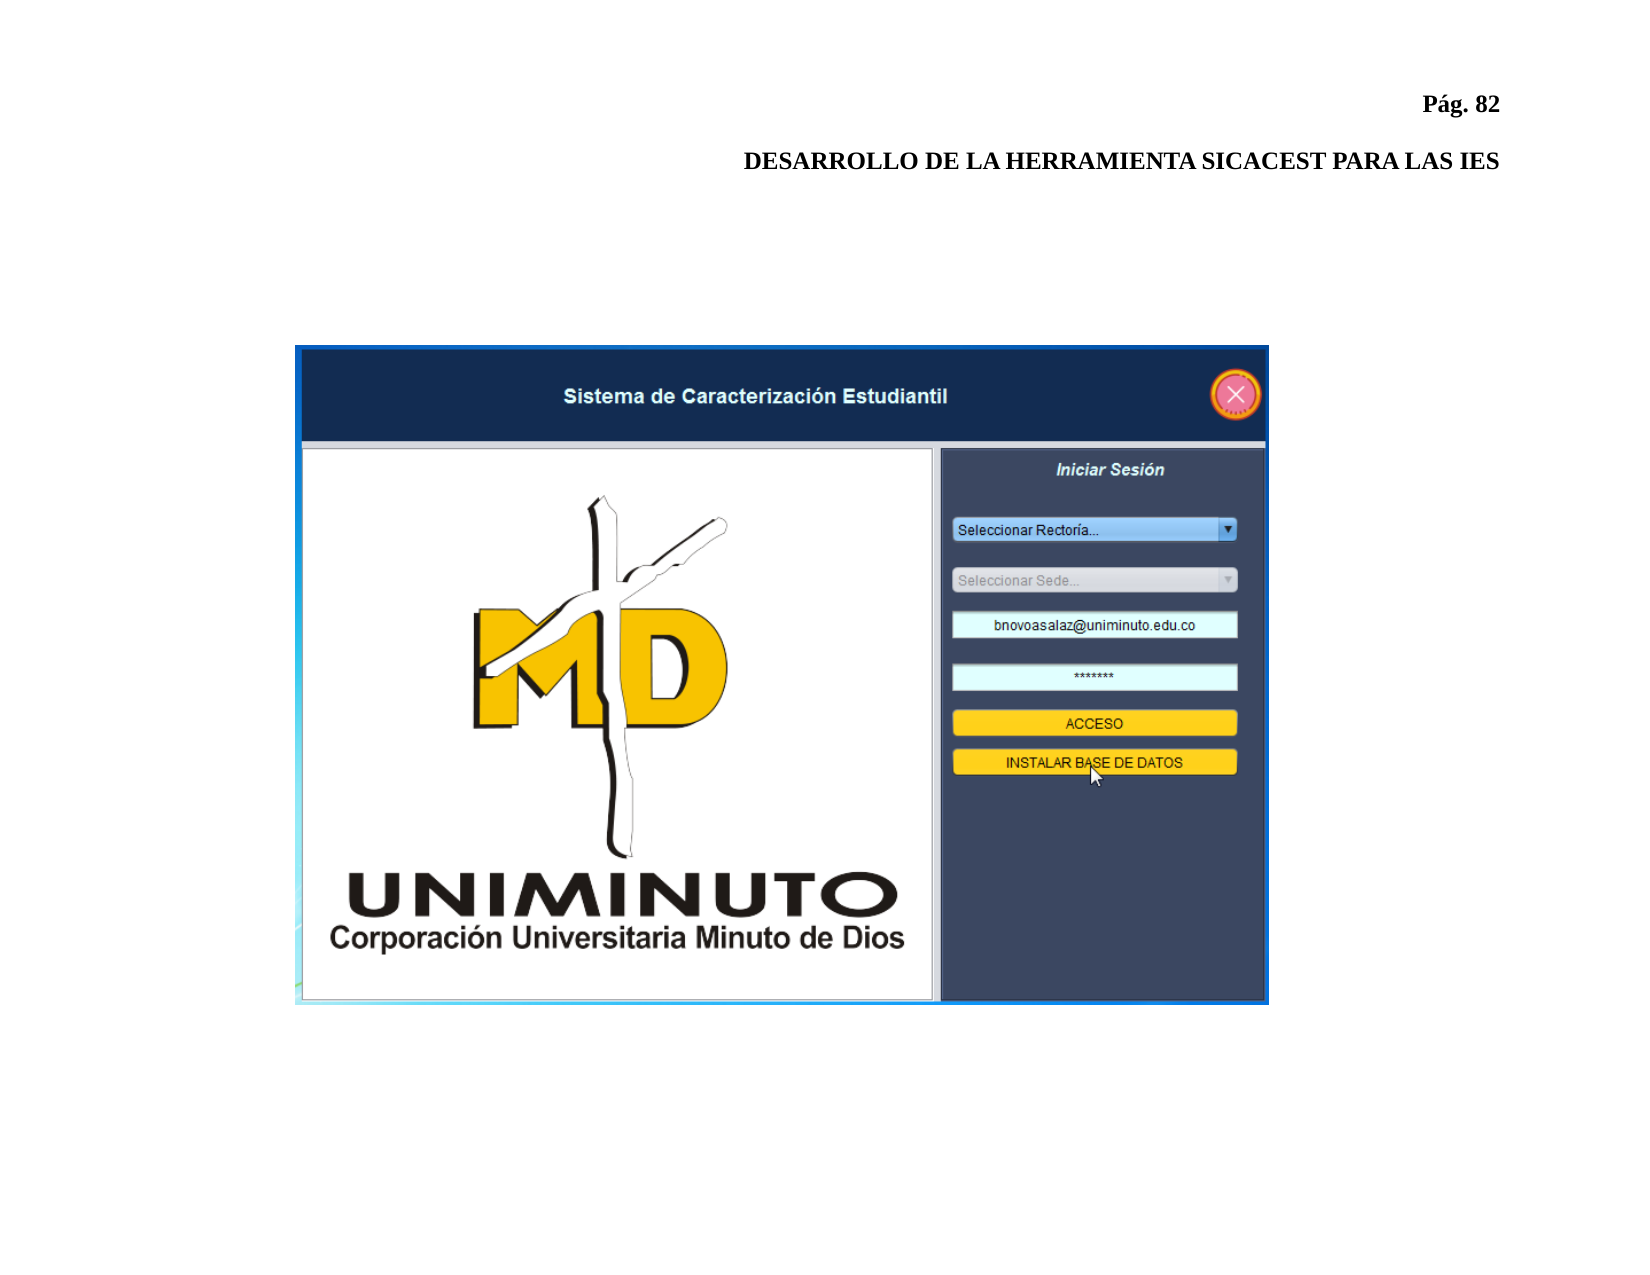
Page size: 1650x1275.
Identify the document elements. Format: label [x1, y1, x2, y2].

picture [295, 345, 1269, 1005]
